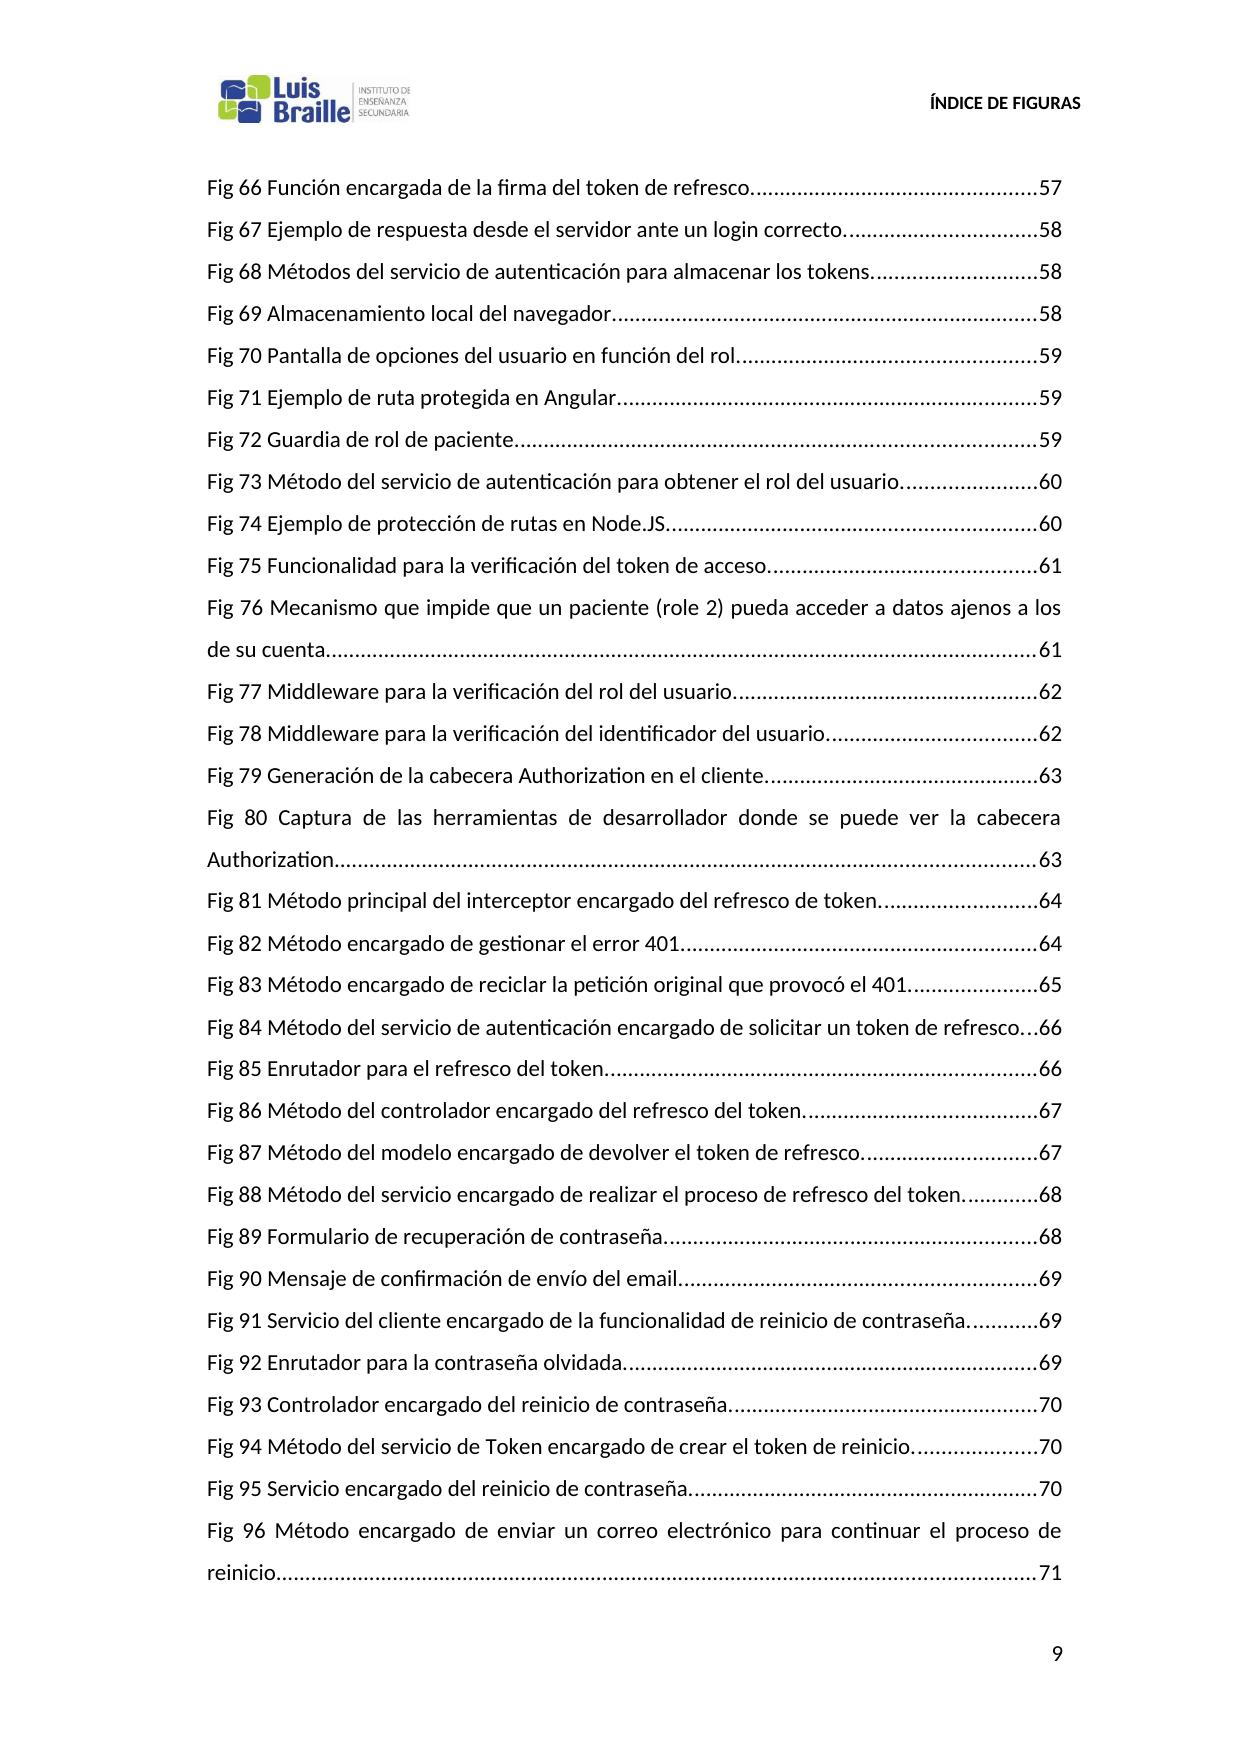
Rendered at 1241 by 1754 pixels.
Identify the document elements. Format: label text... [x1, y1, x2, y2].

text Fig 76 Mecanismo que impide que un paciente (role 2) pueda acceder a datos ajenos a los de su cuenta. 61 [207, 593, 1063, 663]
text Fig 79 Generación de la cabecera Authorization en el cliente. 63 [207, 761, 1063, 789]
text Fig 88 Método del servicio encargado de realizar el proceso de refresco del token. 68 [207, 1181, 1063, 1208]
text Fig 83 Método encargado de reciclar la petición original que provocó el 401. 65 [207, 971, 1063, 999]
text Fig 78 Middleware para la verificación del identificador del usuario. 62 [207, 719, 1063, 747]
text Fig 82 Método encargado de gestionar el error 401. 64 [207, 929, 1063, 957]
text Fig 73 Método del servicio de autenticación para obtener el rol del usuario. 60 [207, 467, 1063, 495]
text Fig 80 Captura de las herramientas de desarrollador donde se puede ver la cabecera Authorization. 63 [207, 803, 1063, 873]
text Fig 70 Pantalla de opciones del usuario en función del rol. 59 [207, 341, 1063, 369]
text Fig 95 Servicio encargado del reinicio de contraseña. 70 [207, 1474, 1063, 1502]
text Fig 87 Método del modelo encargado de devolver el token de refresco. 67 [207, 1138, 1063, 1167]
text Fig 94 Método del servicio de Token encargado de crear el token de reinicio. 70 [207, 1432, 1063, 1460]
text Fig 96 Método encargado de enviar un correo electrónico para continuar el proceso de reinicio. 71 [207, 1516, 1063, 1586]
text Fig 91 Servicio del cliente encargado de la funcionalidad de reinicio de contraseña. 69 [207, 1306, 1063, 1334]
text Fig 89 Formulario de recuperación de contraseña. 68 [207, 1222, 1063, 1251]
text Fig 75 Funcionalidad para la verificación del token de acceso. 61 [207, 551, 1063, 579]
text Fig 72 Guardia de rol de paciente. 59 [207, 425, 1063, 453]
text Fig 84 Método del servicio de autenticación encargado de solicitar un token de refresco. 66 [207, 1013, 1063, 1041]
text Fig 71 Ejemplo de ruta protegida en Angular. 59 [207, 383, 1063, 411]
text Fig 68 Métodos del servicio de autenticación para almacenar los tokens. 58 [207, 257, 1063, 285]
text Fig 90 Mensaje de confirmación de envío del email. 69 [207, 1264, 1063, 1292]
text Fig 92 Enrutador para la contraseña olvidada. 69 [207, 1348, 1063, 1376]
text Fig 67 Ejemplo de respuesta desde el servidor ante un login correcto. 58 [207, 215, 1063, 243]
text Fig 74 Ejemplo de protección de rutas en Node.JS. 60 [207, 509, 1063, 537]
text Fig 77 Middleware para la verificación del rol del usuario. 62 [207, 677, 1063, 705]
text Fig 85 Enrutador para el refresco del token. 66 [207, 1054, 1063, 1083]
text Fig 81 Método principal del interceptor encargado del refresco de token. 64 [207, 887, 1063, 915]
text Fig 86 Método del controlador encargado del refresco del token. 67 [207, 1097, 1063, 1124]
text Fig 69 Almacenamiento local del navegador. 58 [207, 299, 1063, 327]
text Fig 93 Controlador encargado del reinicio de contraseña. 70 [207, 1390, 1063, 1418]
text Fig 66 Función encargada de la firma del token de refresco. 57 [207, 173, 1063, 201]
